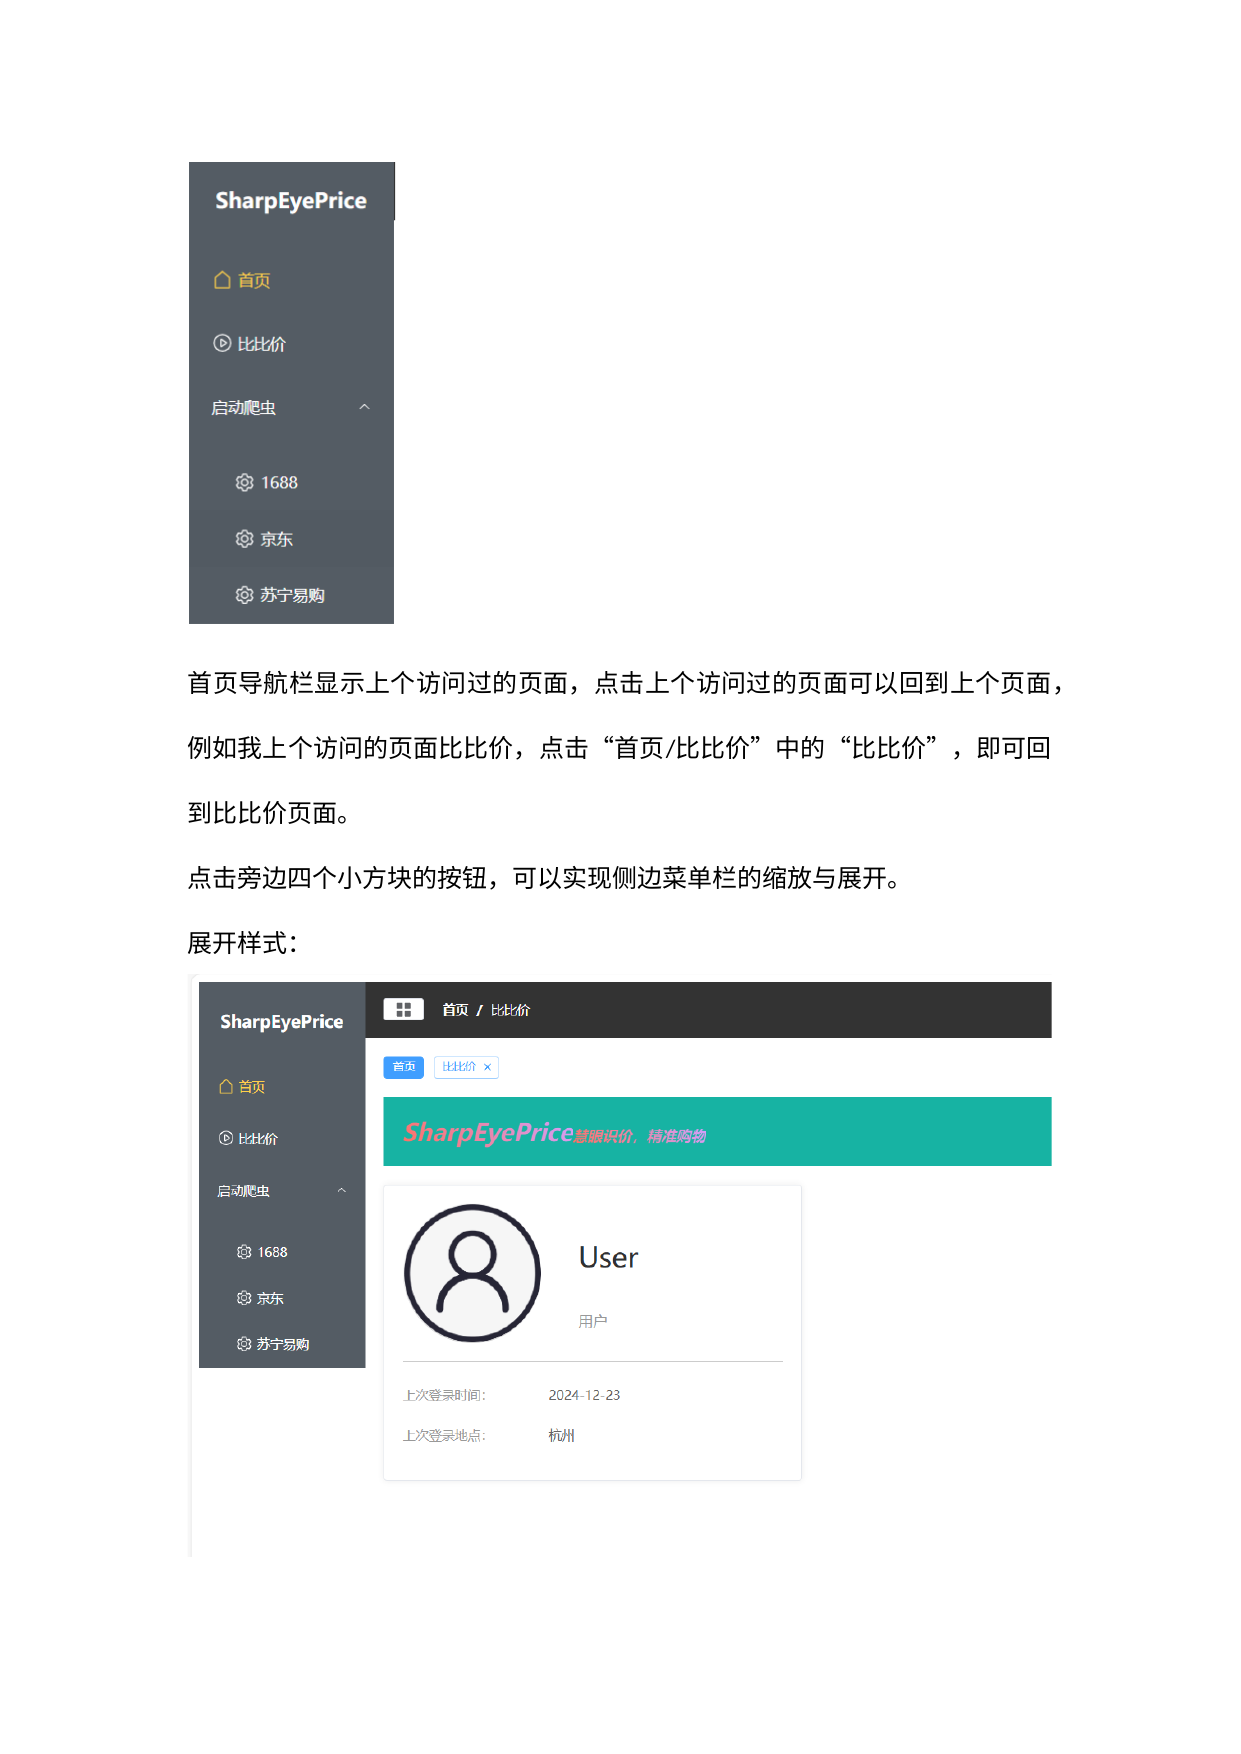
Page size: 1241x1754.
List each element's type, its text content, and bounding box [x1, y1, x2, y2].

picture [187, 974, 1052, 1557]
picture [187, 162, 395, 632]
list 展开样式： [187, 909, 1053, 974]
list 点击旁边四个小方块的按钮，可以实现侧边菜单栏的缩放与展开。 [187, 844, 1053, 909]
list 首页导航栏显示上个访问过的页面，点击上个访问过的页面可以回到上个页面，例如我上个访问的页面比比价，点击“首页/比比价”中的“比比价”，即可回到比比价页面。 [187, 649, 1053, 844]
